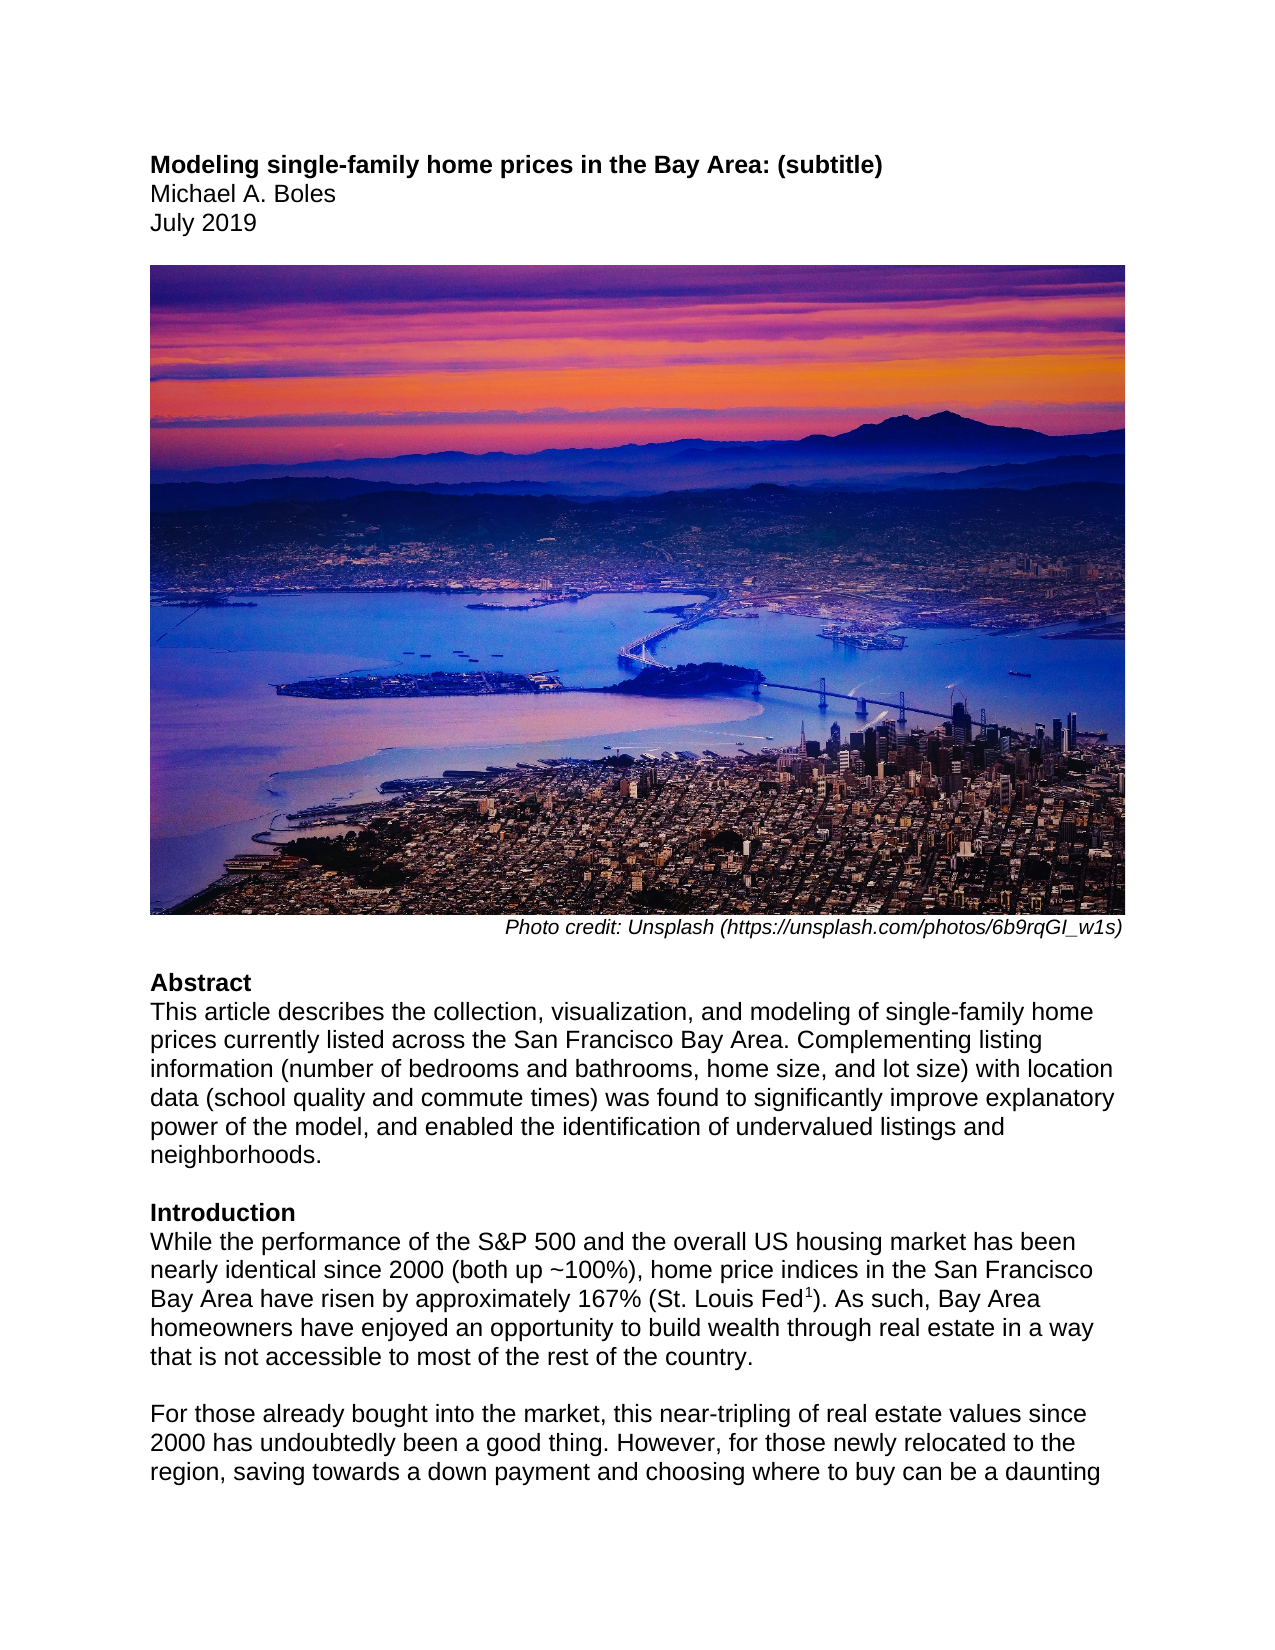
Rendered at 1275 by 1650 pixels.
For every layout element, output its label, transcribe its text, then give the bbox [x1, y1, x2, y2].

text July 2019 [150, 207, 1125, 236]
text This article describes the collection, visualization, and modeling of single-family home prices currently listed across the San Francisco Bay Area. Complementing listing information (number of bedrooms and bathrooms, home size, and lot size) with location data (school quality and commute times) was found to significantly improve explanatory power of the model, and enabled the identification of undervalued listings and neighborhoods. [150, 996, 1125, 1169]
text While the performance of the S&P 500 and the overall US housing market has been nearly identical since 2000 (both up ~100%), home price indices in the San Francisco Bay Area have risen by approximately 167% (St. Louis Fed1). As such, Bay Area homeowners have enjoyed an opportunity to build wealth through real estate in a way that is not accessible to most of the rest of the country. [150, 1226, 1125, 1370]
text Introduction [150, 1198, 1125, 1226]
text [150, 1399, 1125, 1485]
text Michael A. Boles [150, 179, 1125, 207]
picture [150, 265, 1125, 915]
text Abstract [150, 968, 1125, 996]
text Modeling single-family home prices in the Bay Area: (subtitle) [150, 150, 1125, 179]
text Photo credit: Unsplash (https://unsplash.com/photos/6b9rqGI_w1s) [150, 915, 1125, 939]
